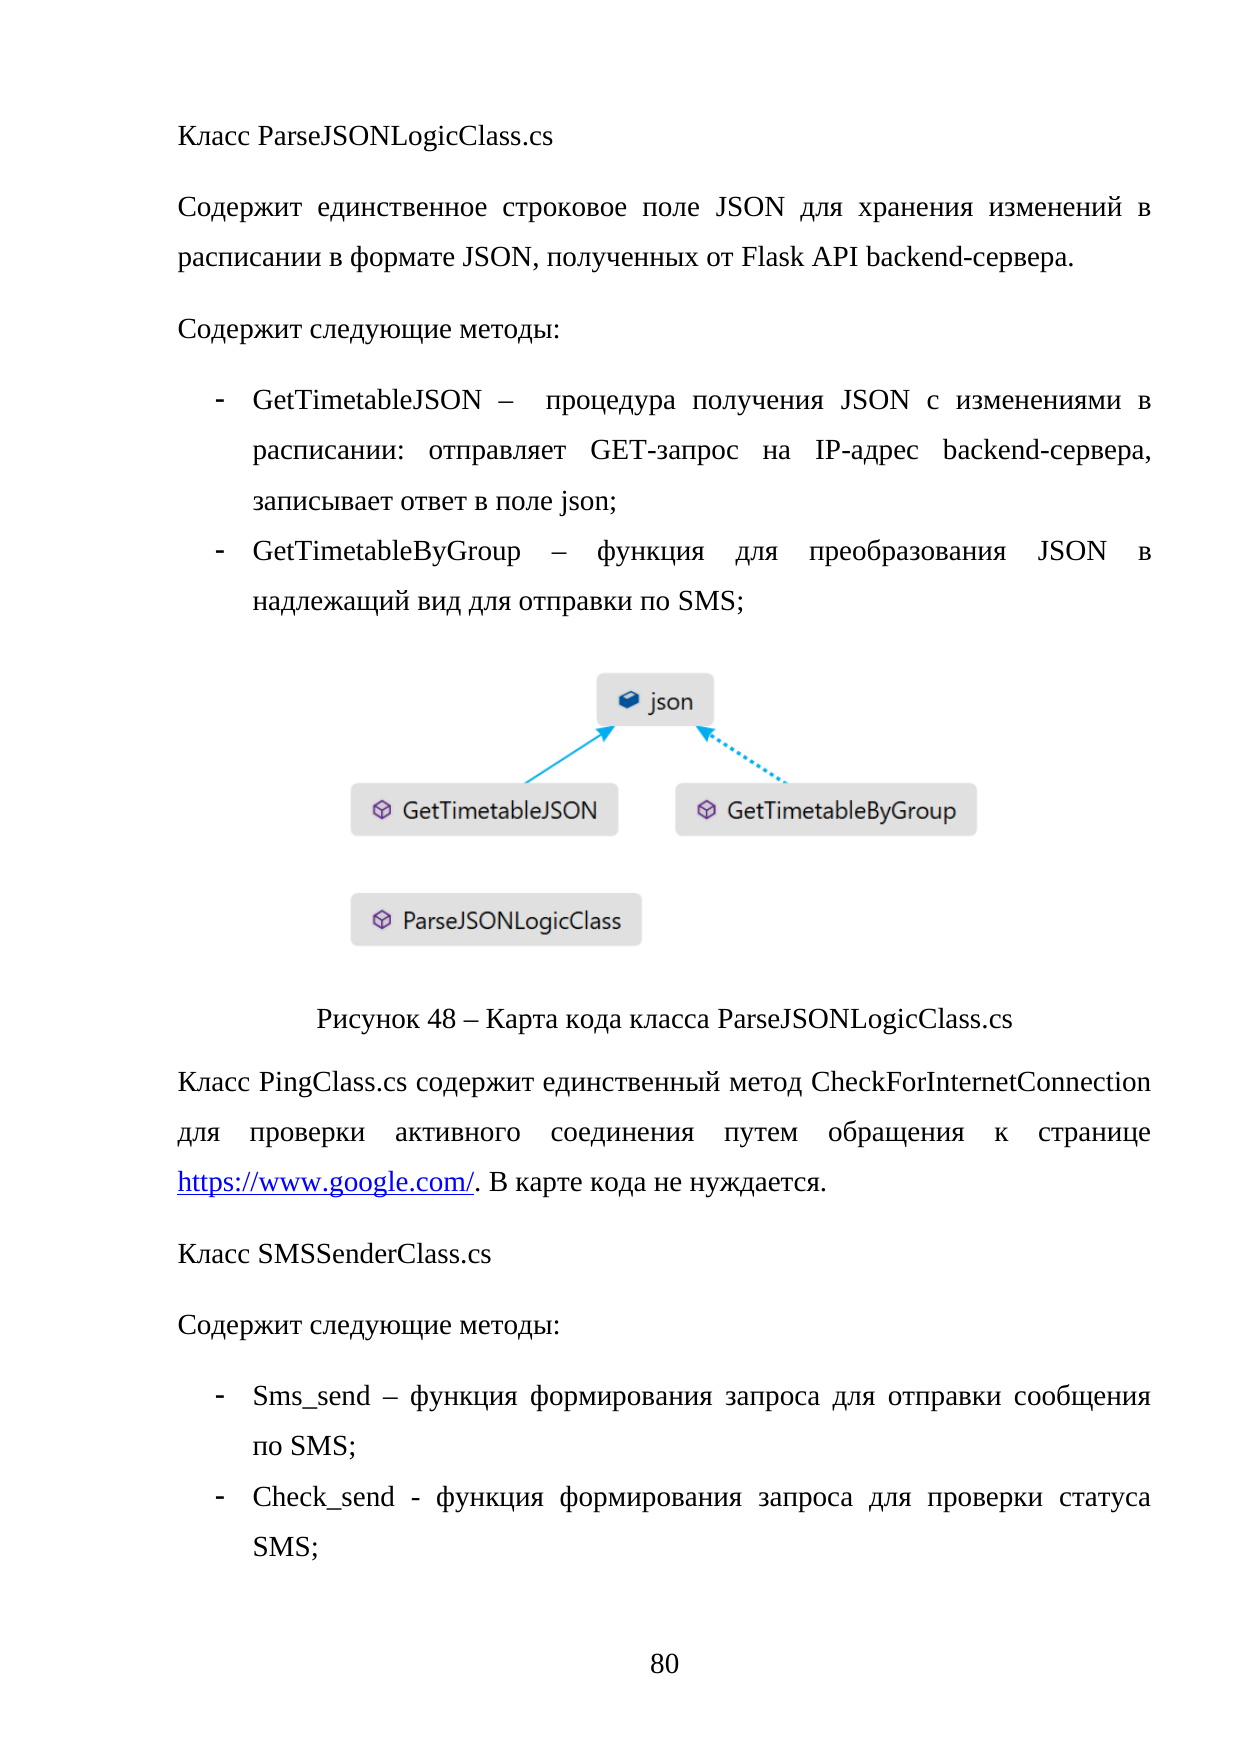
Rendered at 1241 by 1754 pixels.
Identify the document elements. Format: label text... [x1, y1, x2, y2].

list GetTimetableByGroup – функция для преобразования JSON в надлежащий вид для отправки по SMS; [215, 533, 1152, 617]
text Класс ParseJSONLogicClass.cs [177, 118, 1152, 152]
text Содержит единственное строковое поле JSON для хранения изменений в расписании в формате JSON, полученных от Flask API backend-сервера. [177, 189, 1152, 273]
text Класс SMSSenderClass.cs [177, 1236, 1152, 1269]
text Содержит следующие методы: [177, 1307, 1152, 1340]
picture [331, 654, 998, 964]
text Рисунок 48 – Карта кода класса ParseJSONLogicClass.cs [177, 1001, 1152, 1035]
text Содержит следующие методы: [177, 311, 1152, 344]
list Check_send - функция формирования запроса для проверки статуса SMS; [215, 1479, 1152, 1563]
text Класс PingClass.cs содержит единственный метод CheckForInternetConnection для проверки активного соединения путем обращения к странице https://www.google.com/. В карте кода не нуждается. [177, 1064, 1152, 1198]
list Sms_send – функция формирования запроса для отправки сообщения по SMS; [215, 1378, 1152, 1462]
list GetTimetableJSON – процедура получения JSON с изменениями в расписании: отправляет GET-запрос на IP-адрес backend-сервера, записывает ответ в поле json; [215, 382, 1152, 516]
